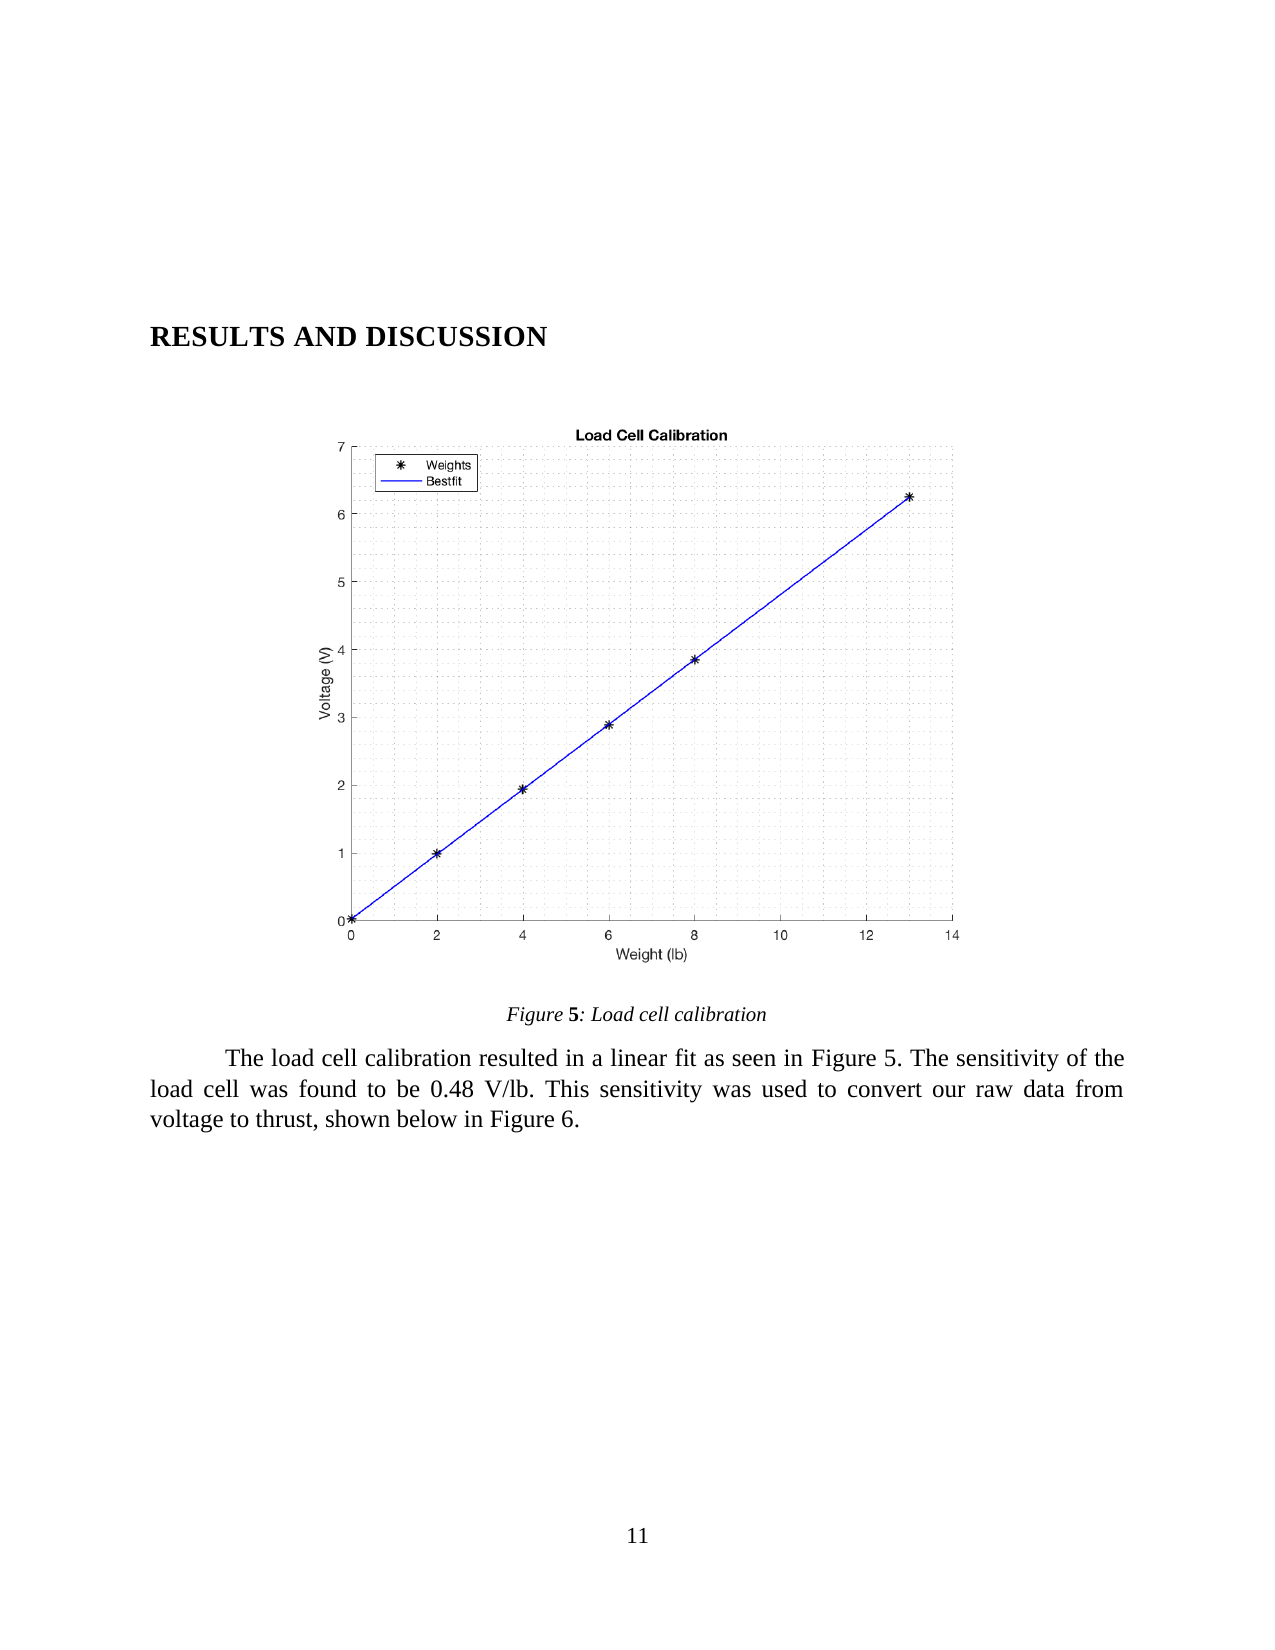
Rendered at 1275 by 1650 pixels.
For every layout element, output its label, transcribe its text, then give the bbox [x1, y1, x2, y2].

picture [250, 402, 1025, 984]
subtitle RESULTS AND DISCUSSION [150, 319, 1125, 352]
text The load cell calibration resulted in a linear fit as seen in Figure 5. The sensitivity of the load cell was found to be 0.48 V/lb. This sensitivity was used to convert our raw data from voltage to thrust, shown below in Figure 6. [150, 1043, 1125, 1132]
text Figure 5: Load cell calibration [150, 1002, 1125, 1026]
